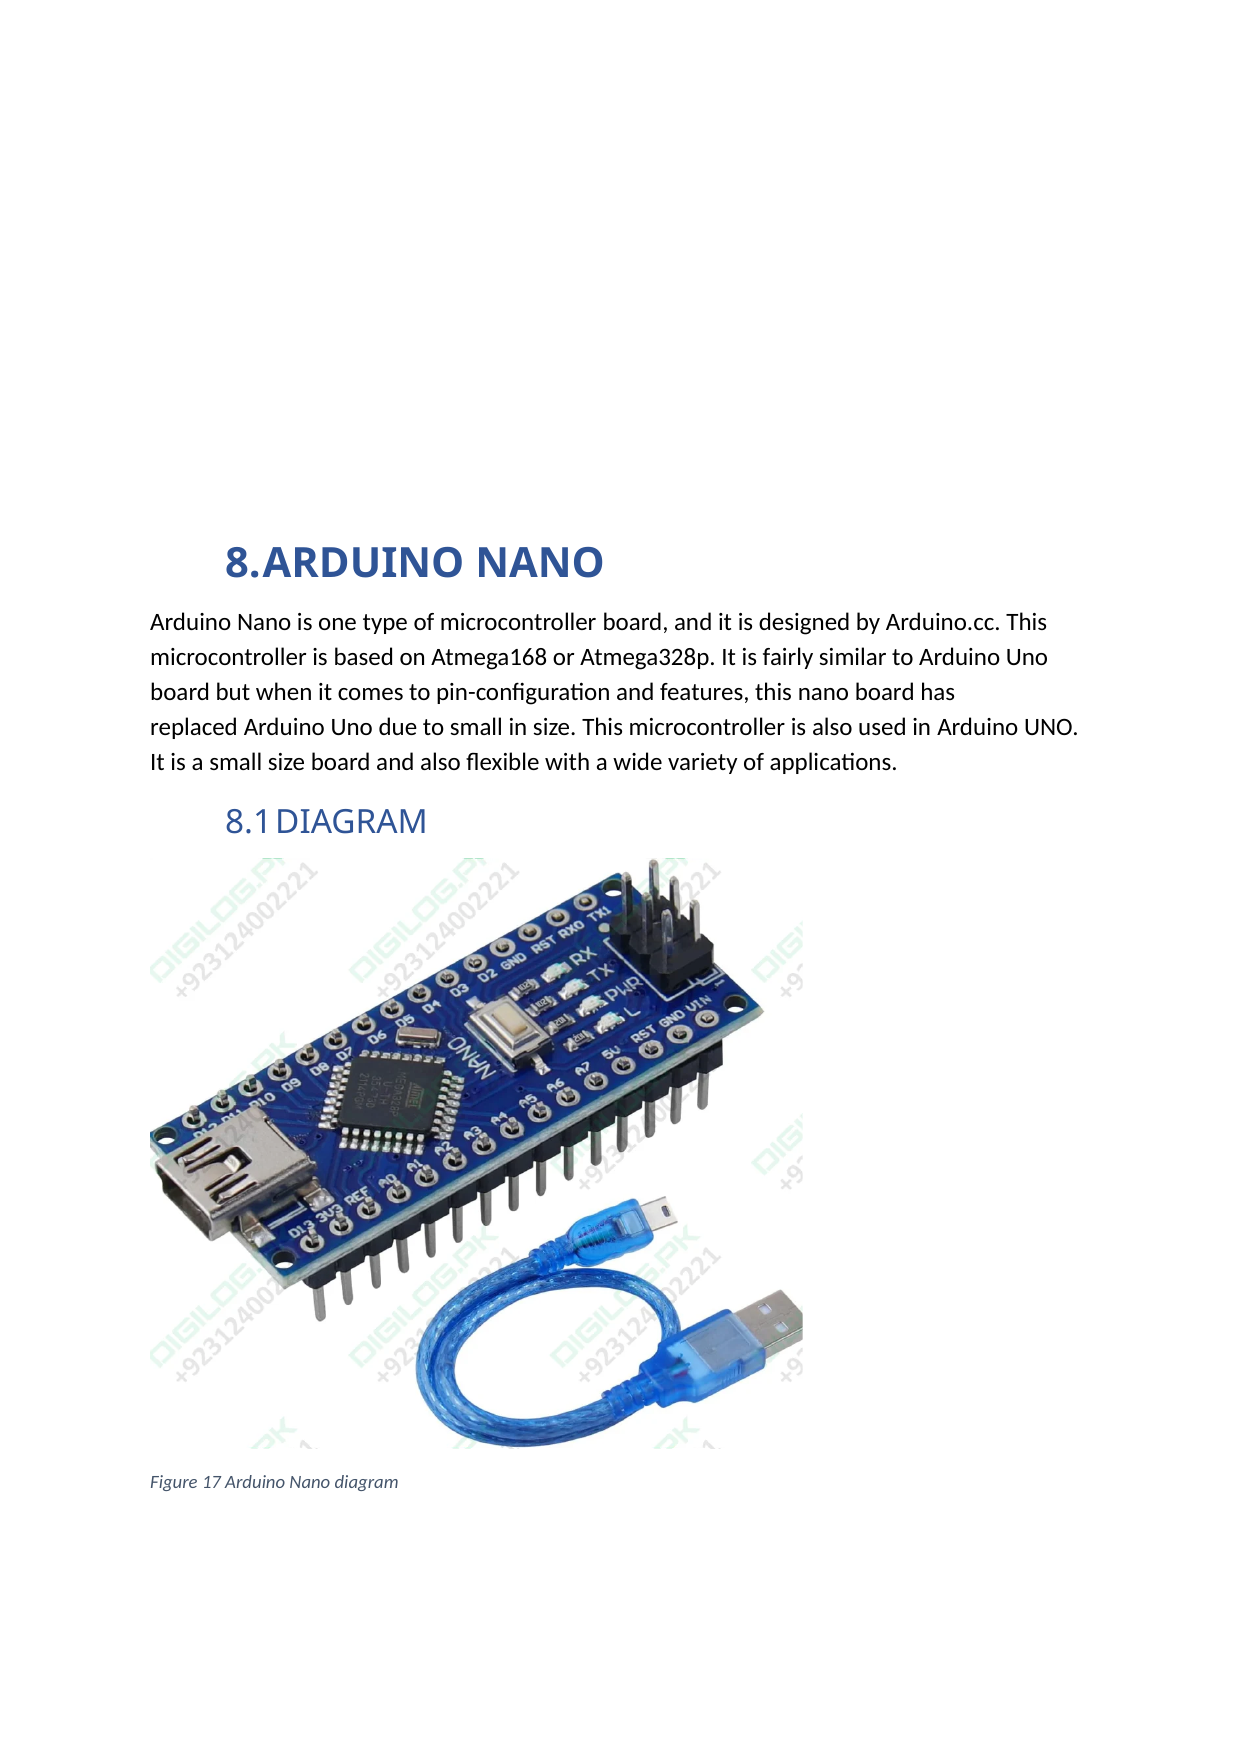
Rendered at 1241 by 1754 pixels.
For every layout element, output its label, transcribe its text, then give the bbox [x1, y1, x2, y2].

subtitle DIAGRAM [225, 798, 1090, 843]
subtitle ARDUINO NANO [225, 532, 1090, 589]
text Arduino Nano is one type of microcontroller board, and it is designed by Arduino.cc. This microcontroller is based on Atmega168 or Atmega328p. It is fairly similar to Arduino Uno board but when it comes to pin-configuration and features, this nano board has replaced Arduino Uno due to small in size. This microcontroller is also used in Arduino UNO. It is a small size board and also flexible with a wide variety of applications. [150, 606, 1090, 777]
text Figure 17 Arduino Nano diagram [150, 1470, 1090, 1493]
picture [150, 858, 803, 1449]
